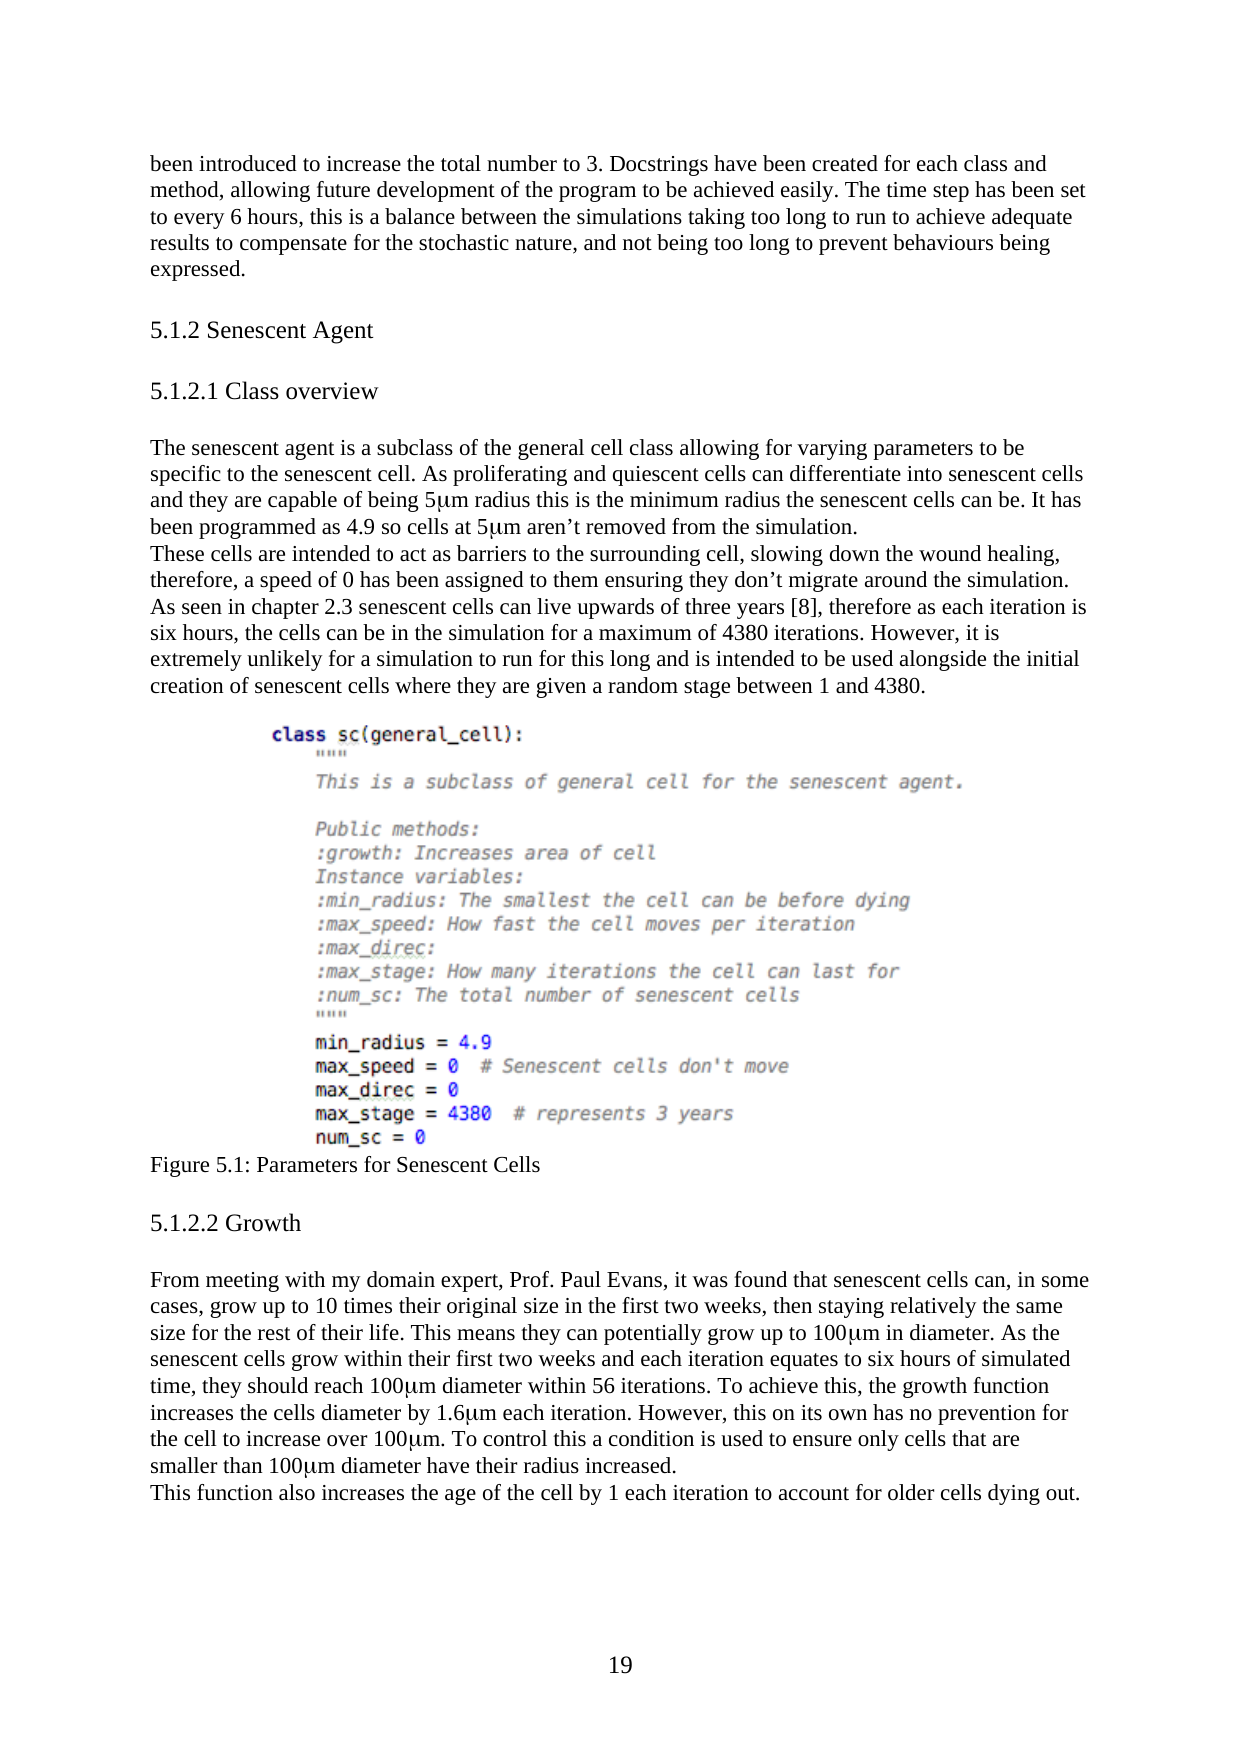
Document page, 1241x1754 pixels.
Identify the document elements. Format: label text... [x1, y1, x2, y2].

subtitle 5.1.2.2 Growth [150, 1208, 1090, 1237]
text As seen in chapter 2.3 senescent cells can live upwards of three years [8], therefore as each iteration is six hours, the cells can be in the simulation for a maximum of 4380 iterations. However, it is extremely unlikely for a simulation to run for this long and is intended to be used alongside the initial creation of senescent cells where they are given a random stage between 1 and 4380. [150, 593, 1090, 698]
subtitle 5.1.2 Senescent Agent [150, 315, 1090, 343]
text From meeting with my domain expert, Prof. Paul Evans, it was found that senescent cells can, in some cases, grow up to 10 times their original size in the first two weeks, then staying relatively the same size for the rest of their life. This means they can potentially grow up to 100m in diameter. As the senescent cells grow within their first two weeks and each iteration equates to six hours of simulated time, they should reach 100m diameter within 56 iterations. To achieve this, the growth function increases the cells diameter by 1.6m each iteration. However, this on its own has no prevention for the cell to increase over 100m. To control this a condition is used to ensure only cells that are smaller than 100m diameter have their radius increased. [150, 1266, 1090, 1479]
text The senescent agent is a subclass of the general cell class allowing for varying parameters to be specific to the senescent cell. As proliferating and quiescent cells can differentiate into senescent cells and they are capable of being 5m radius this is the minimum radius the senescent cells can be. It has been programmed as 4.9 so cells at 5m aren’t removed from the simulation. [150, 434, 1090, 540]
text Figure 5.1: Parameters for Senescent Cells [150, 1152, 1090, 1178]
subtitle 5.1.2.1 Class overview [150, 376, 1090, 405]
text These cells are intended to act as barriers to the surrounding cell, slowing down the wound healing, therefore, a speed of 0 has been assigned to them ensuring they don’t migrate around the simulation. [150, 540, 1090, 593]
picture [270, 724, 970, 1152]
text This function also increases the age of the cell by 1 each iteration to account for older cells dying out. [150, 1479, 1090, 1505]
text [150, 150, 1090, 282]
